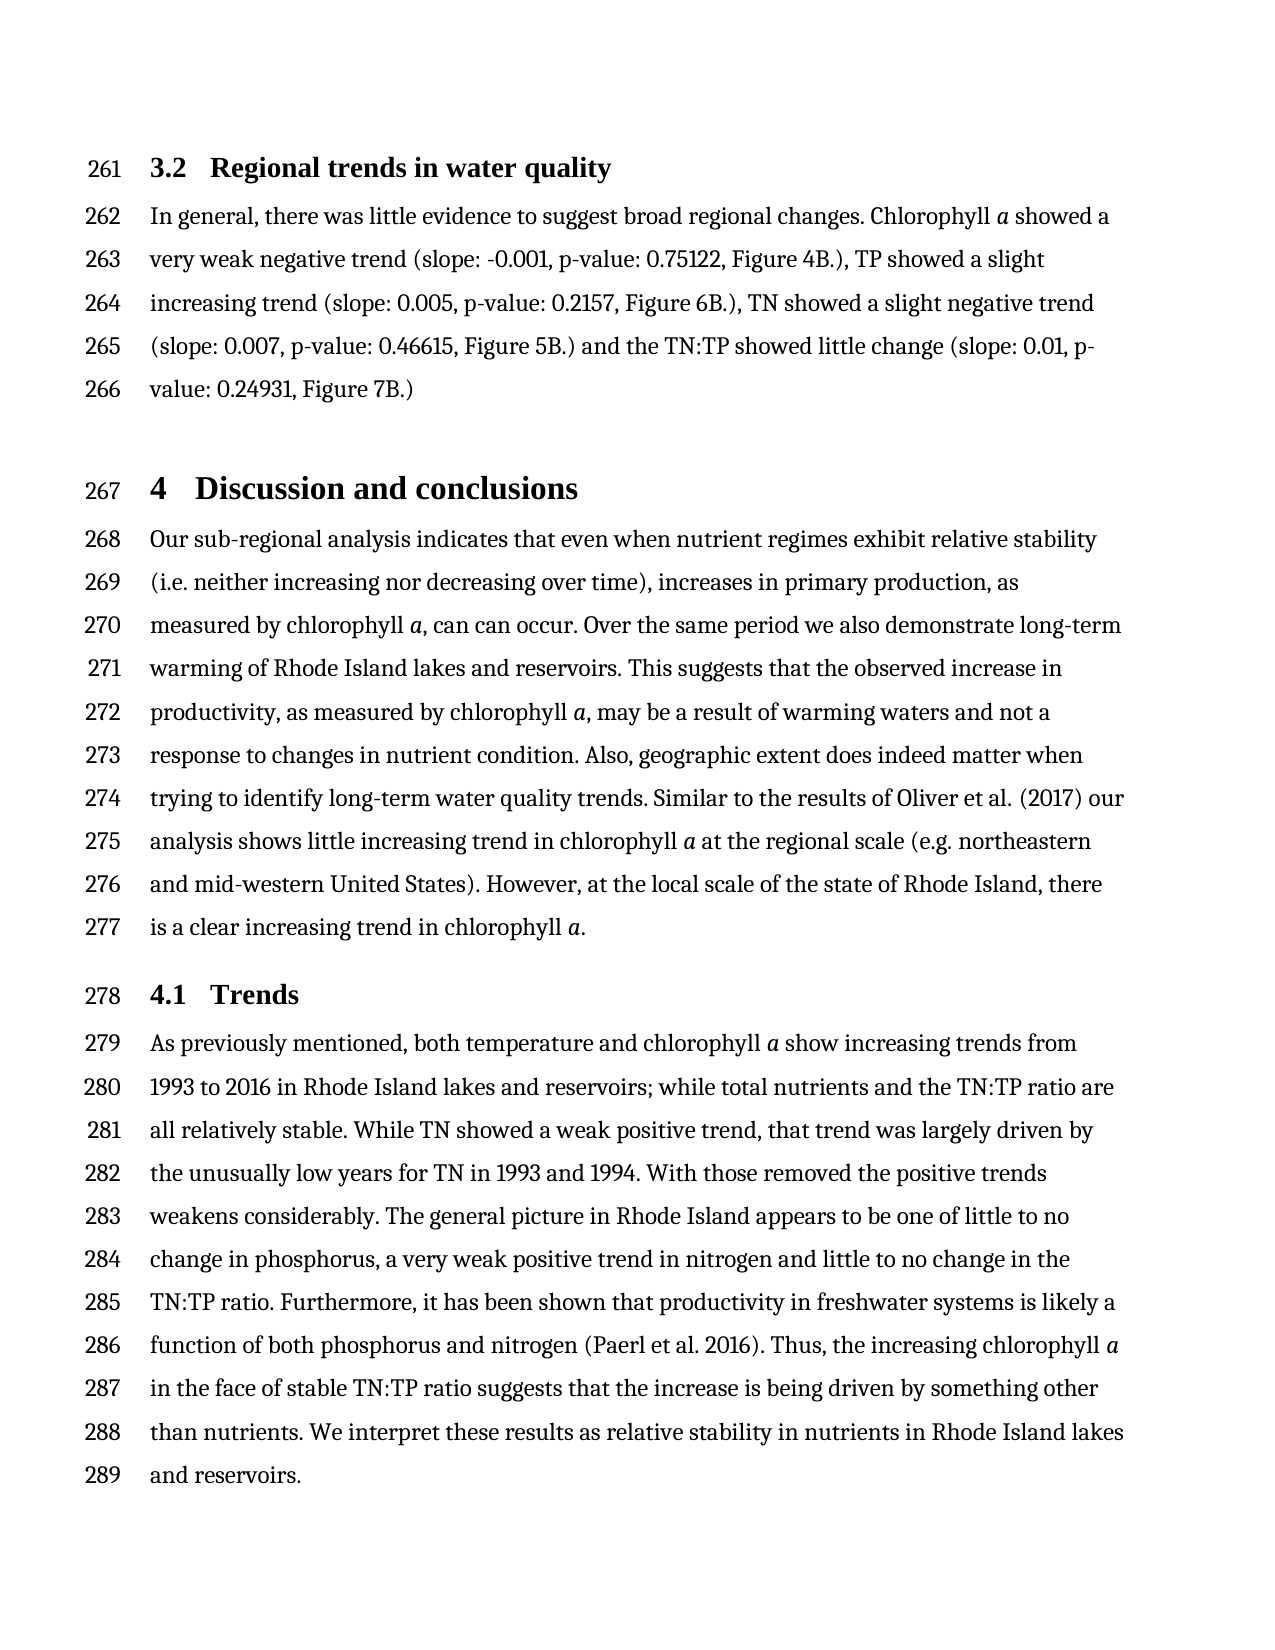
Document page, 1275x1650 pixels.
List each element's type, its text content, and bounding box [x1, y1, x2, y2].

subtitle Discussion and conclusions [150, 468, 1125, 506]
text In general, there was little evidence to suggest broad regional changes. Chlorophyll a showed a very weak negative trend (slope: -0.001, p-value: 0.75122, Figure 4B.), TP showed a slight increasing trend (slope: 0.005, p-value: 0.2157, Figure 6B.), TN showed a slight negative trend (slope: 0.007, p-value: 0.46615, Figure 5B.) and the TN:TP showed little change (slope: 0.01, p-value: 0.24931, Figure 7B.) [150, 202, 1125, 403]
text Our sub-regional analysis indicates that even when nutrient regimes exhibit relative stability (i.e. neither increasing nor decreasing over time), increases in primary production, as measured by chlorophyll a, can can occur. Over the same period we also demonstrate long-term warming of Rhode Island lakes and reservoirs. This suggests that the observed increase in productivity, as measured by chlorophyll a, may be a result of warming waters and not a response to changes in nutrient condition. Also, geographic extent does indeed matter when trying to identify long-term water quality trends. Similar to the results of Oliver et al. (2017) our analysis shows little increasing trend in chlorophyll a at the regional scale (e.g. northeastern and mid-western United States). However, at the local scale of the state of Rhode Island, there is a clear increasing trend in chlorophyll a. [150, 525, 1125, 942]
text As previously mentioned, both temperature and chlorophyll a show increasing trends from 1993 to 2016 in Rhode Island lakes and reservoirs; while total nutrients and the TN:TP ratio are all relatively stable. While TN showed a weak positive trend, that trend was largely driven by the unusually low years for TN in 1993 and 1994. With those removed the positive trends weakens considerably. The general picture in Rhode Island appears to be one of little to no change in phosphorus, a very weak positive trend in nitrogen and little to no change in the TN:TP ratio. Furthermore, it has been shown that productivity in freshwater systems is likely a function of both phosphorus and nitrogen (Paerl et al. 2016). Thus, the increasing chlorophyll a in the face of stable TN:TP ratio suggests that the increase is being driven by something other than nutrients. We interpret these results as relative stability in nutrients in Rhode Island lakes and reservoirs. [150, 1029, 1125, 1489]
subtitle Trends [150, 977, 1125, 1011]
subtitle Regional trends in water quality [150, 150, 1125, 183]
